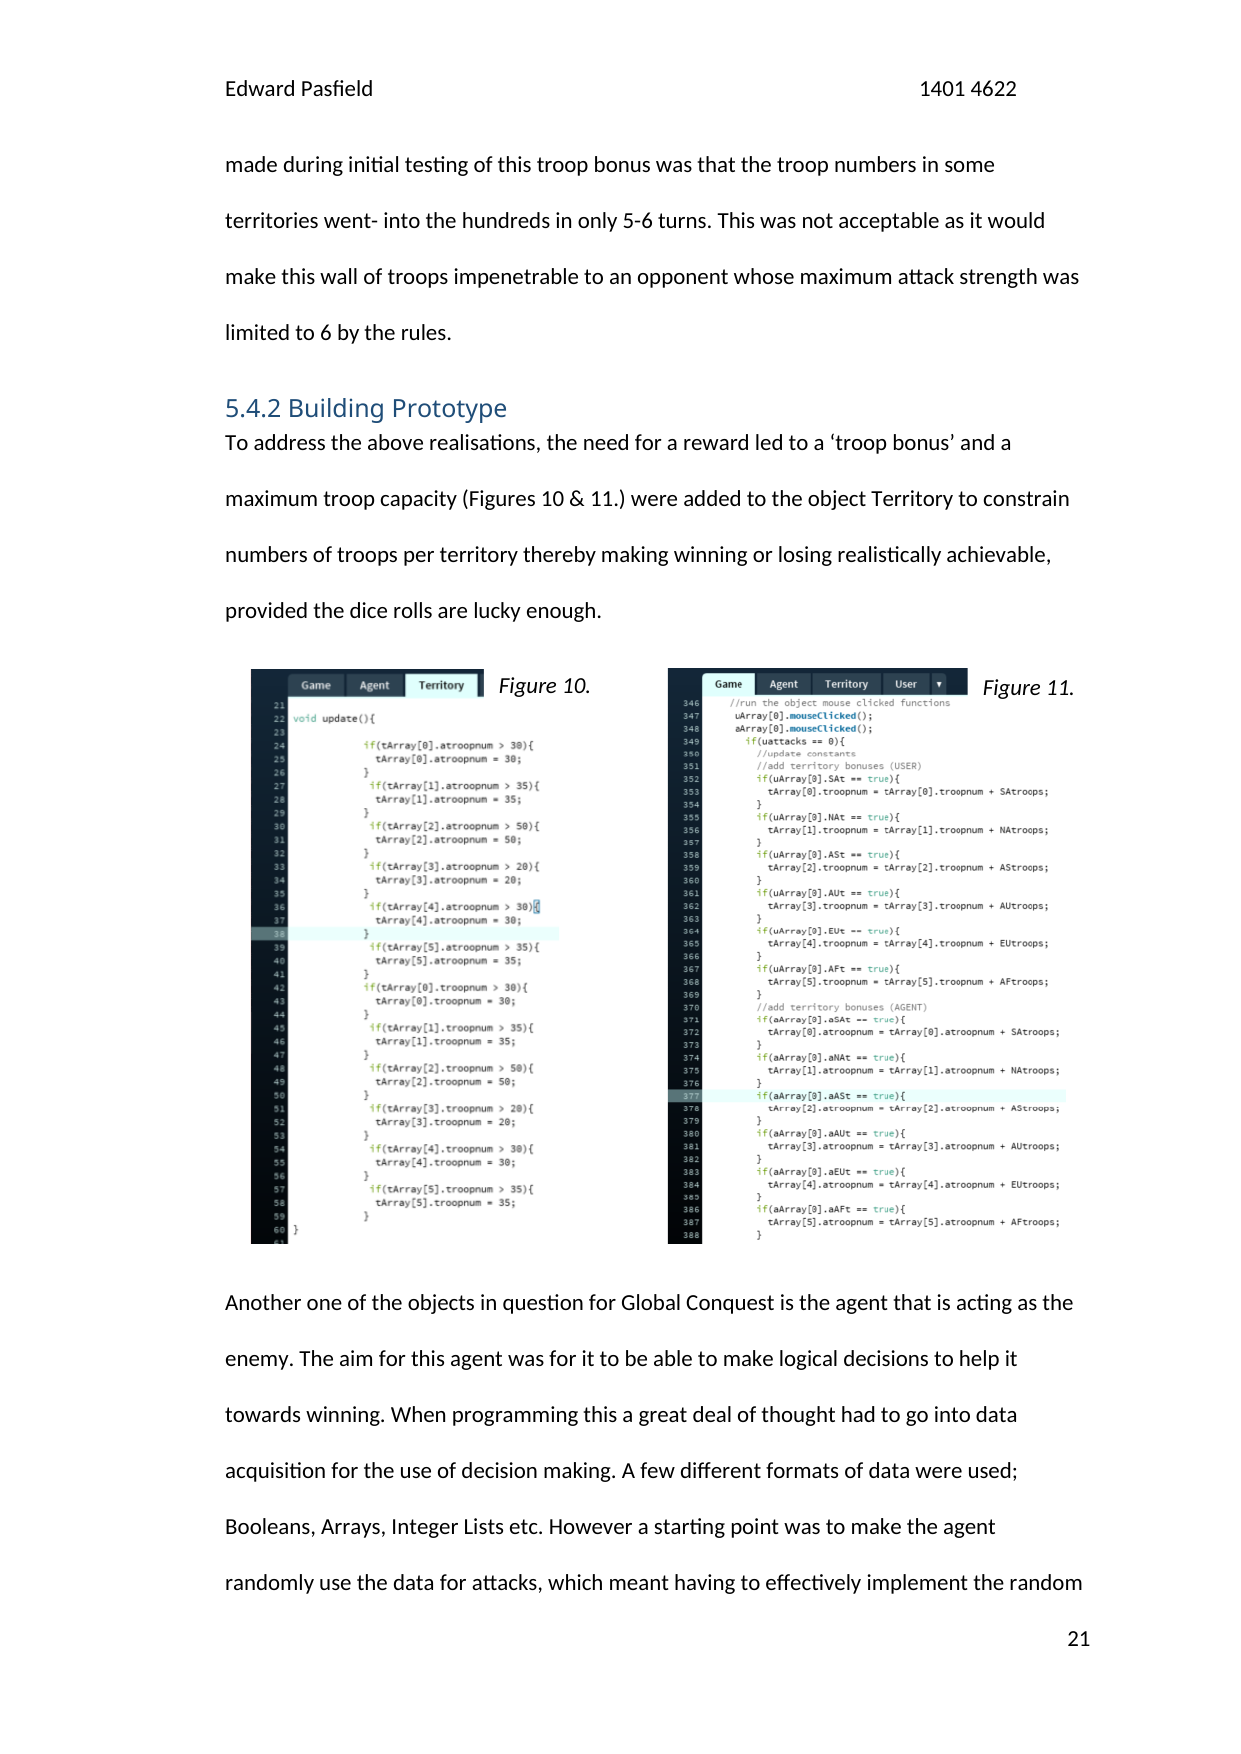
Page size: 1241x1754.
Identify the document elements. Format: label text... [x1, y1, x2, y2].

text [225, 150, 1090, 346]
picture [667, 668, 1066, 1244]
subtitle 5.4.2 Building Prototype [225, 391, 1090, 425]
picture [250, 669, 560, 1244]
text To address the above realisations, the need for a reward led to a ‘troop bonus’ and a maximum troop capacity (Figures 10 & 11.) were added to the object Territory to constrain numbers of troops per territory thereby making winning or losing realistically achievable, provided the dice rolls are lucky enough. [225, 428, 1090, 624]
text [225, 1288, 1090, 1596]
